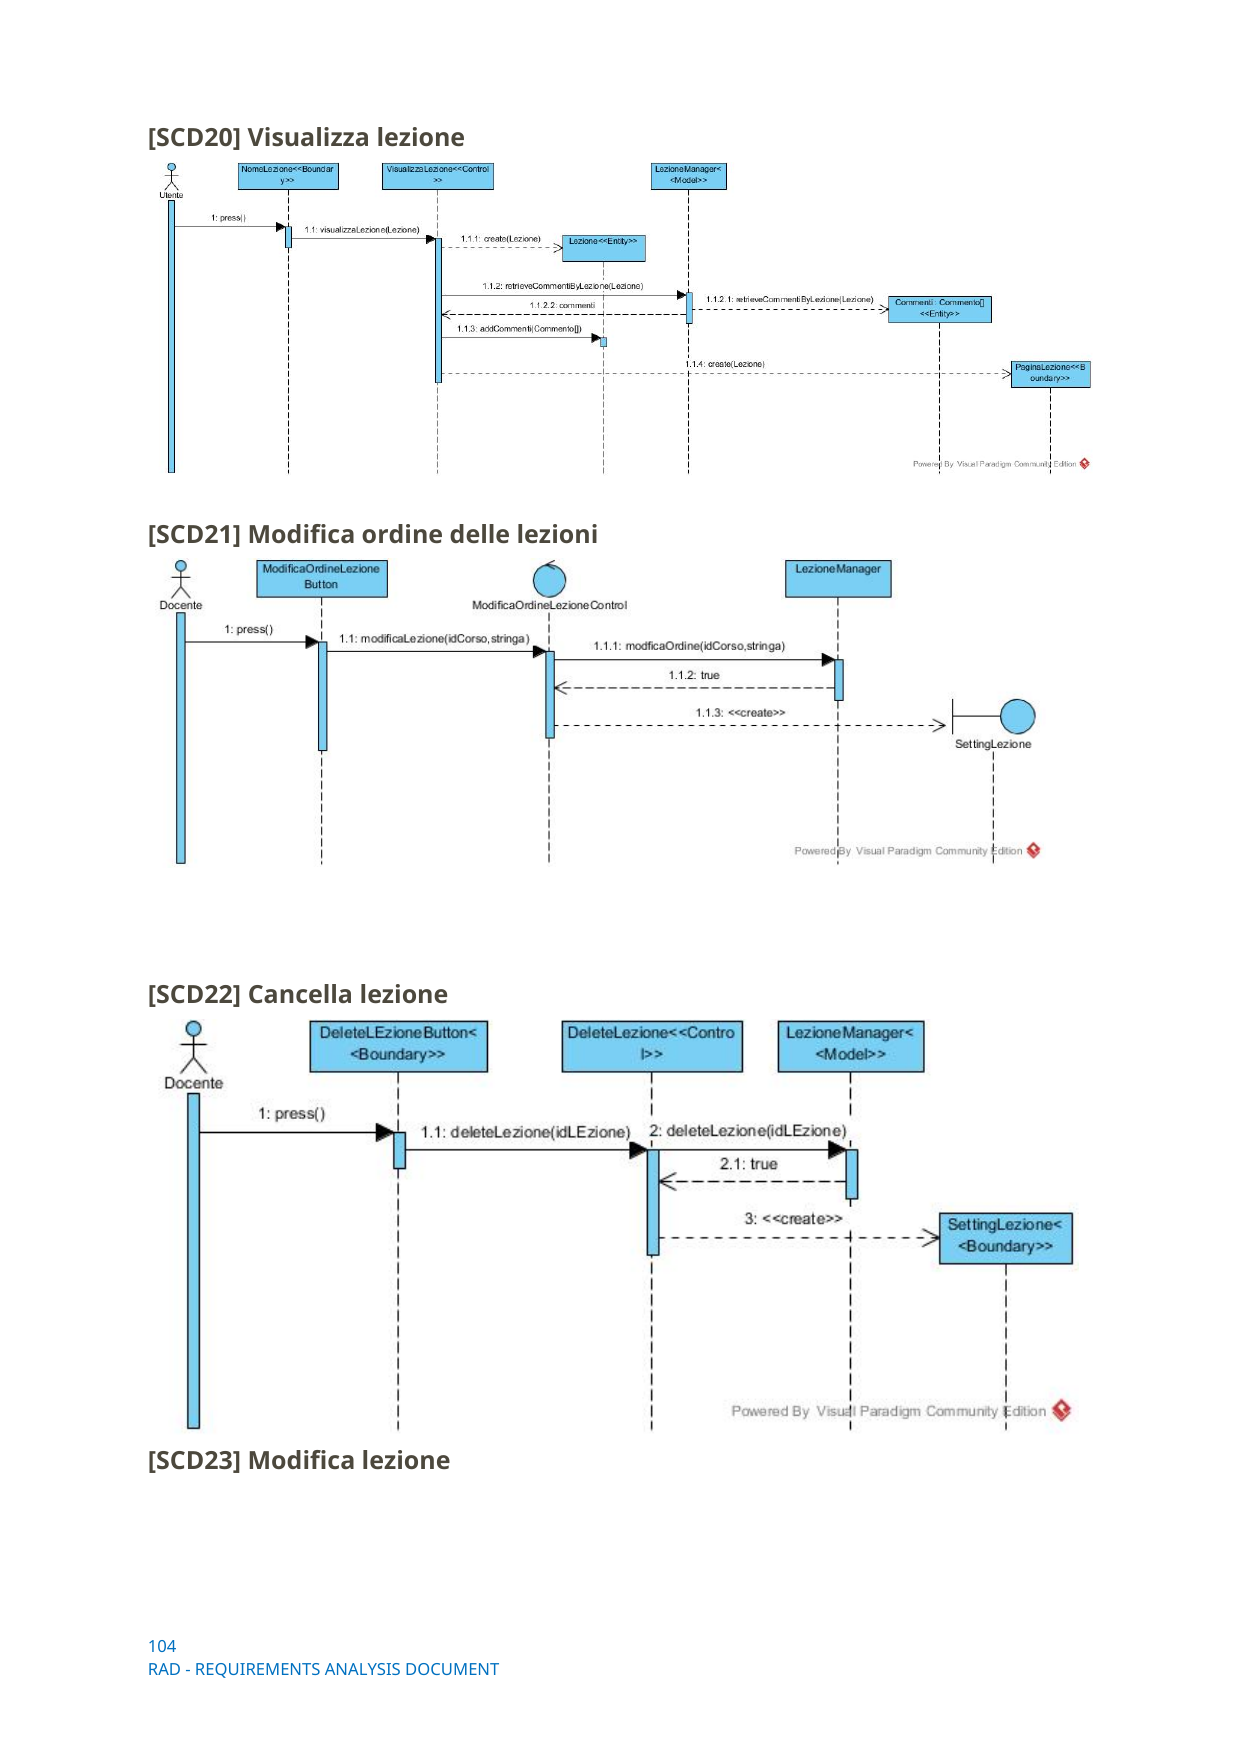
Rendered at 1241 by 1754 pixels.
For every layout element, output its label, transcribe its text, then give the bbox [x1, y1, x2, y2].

picture [147, 162, 1093, 476]
subtitle [SCD20] Visualizza lezione [148, 119, 1092, 154]
subtitle [SCD21] Modifica ordine delle lezioni [148, 516, 1092, 551]
subtitle [SCD22] Cancella lezione [148, 977, 1092, 1011]
picture [147, 1019, 1079, 1435]
picture [147, 558, 1046, 868]
